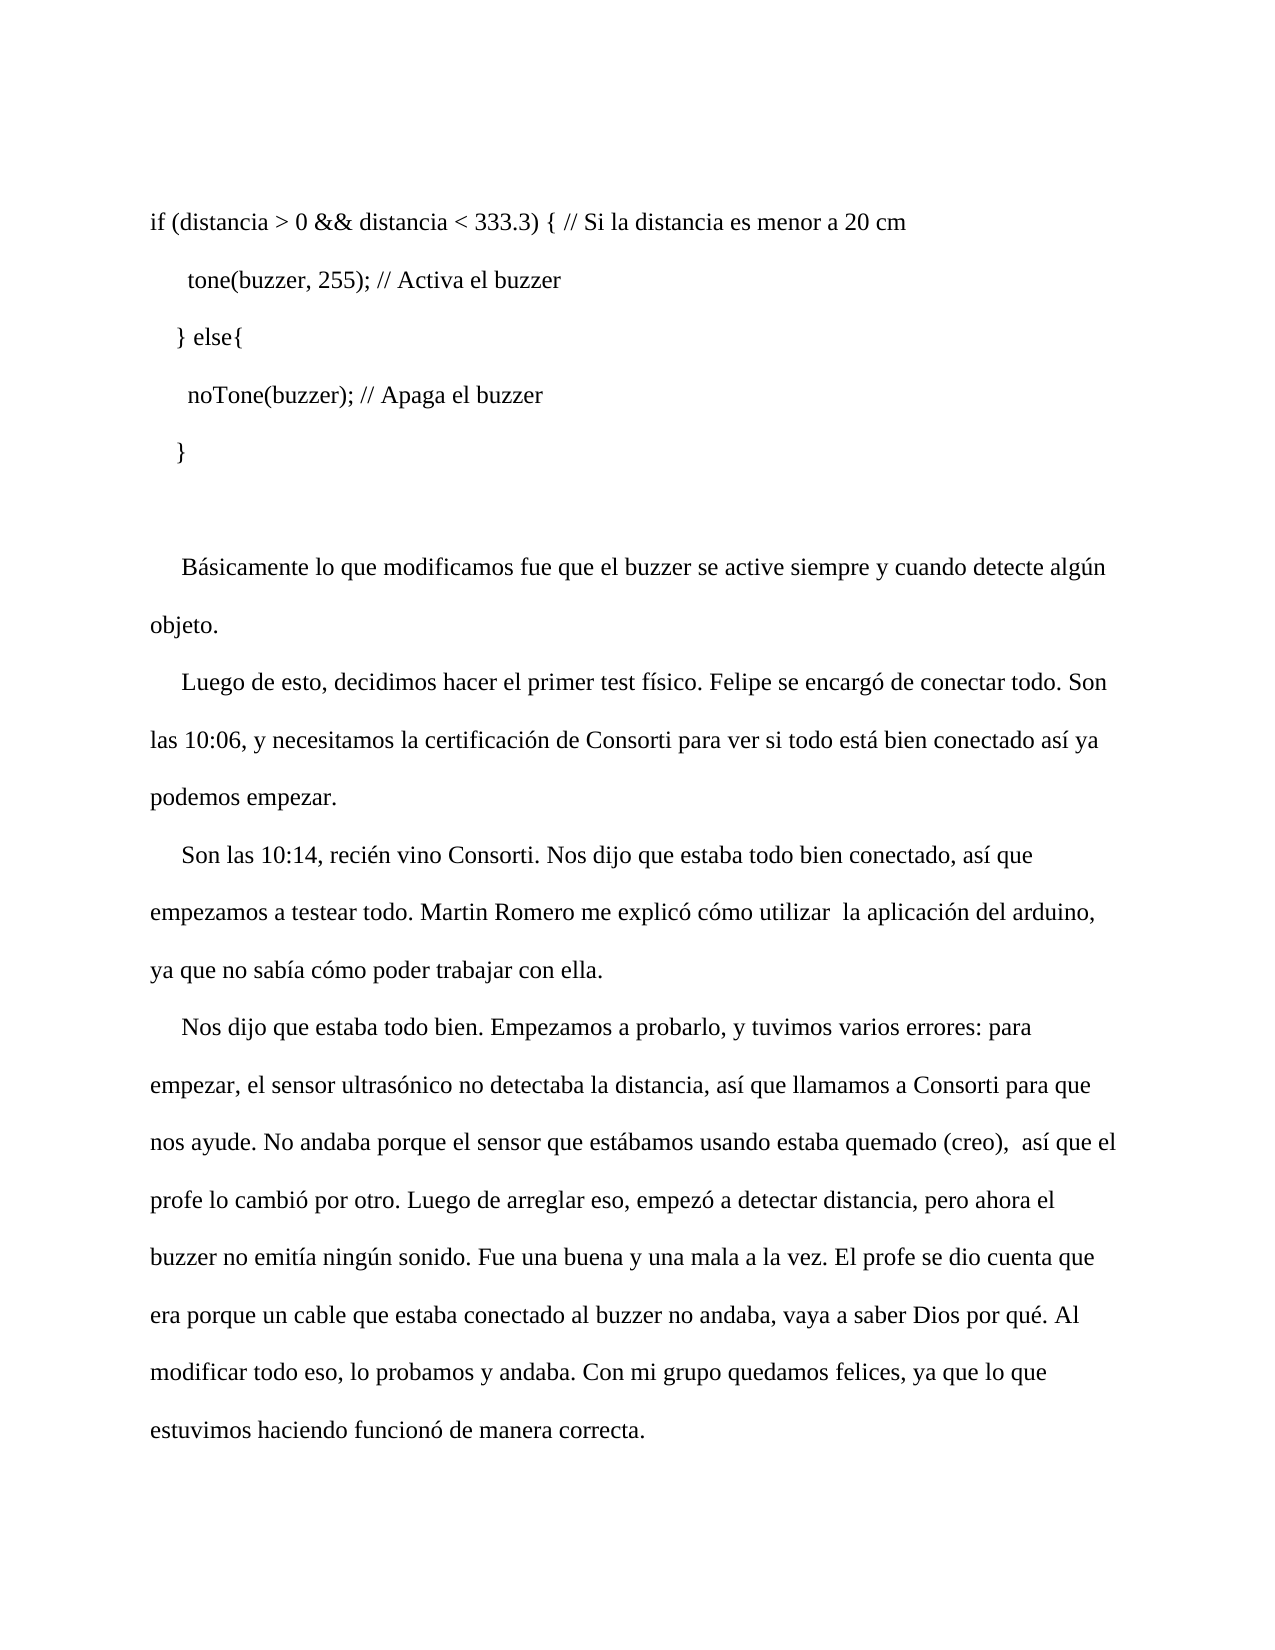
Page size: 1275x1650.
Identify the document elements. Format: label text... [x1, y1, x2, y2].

text Básicamente lo que modificamos fue que el buzzer se active siempre y cuando detecte algún objeto. [150, 552, 1125, 639]
text Nos dijo que estaba todo bien. Empezamos a probarlo, y tuvimos varios errores: para empezar, el sensor ultrasónico no detectaba la distancia, así que llamamos a Consorti para que nos ayude. No andaba porque el sensor que estábamos usando estaba quemado (creo), así que el profe lo cambió por otro. Luego de arreglar eso, empezó a detectar distancia, pero ahora el buzzer no emitía ningún sonido. Fue una buena y una mala a la vez. El profe se dio cuenta que era porque un cable que estaba conectado al buzzer no andaba, vaya a saber Dios por qué. Al modificar todo eso, lo probamos y andaba. Con mi grupo quedamos felices, ya que lo que estuvimos haciendo funcionó de manera correcta. [150, 1012, 1125, 1444]
text if (distancia > 0 && distancia < 333.3) { // Si la distancia es menor a 20 cm tone(buzzer, 255); // Activa el buzzer } else{ noTone(buzzer); // Apaga el buzzer } [150, 207, 1125, 466]
text Son las 10:14, recién vino Consorti. Nos dijo que estaba todo bien conectado, así que empezamos a testear todo. Martin Romero me explicó cómo utilizar la aplicación del arduino, ya que no sabía cómo poder trabajar con ella. [150, 840, 1125, 984]
text Luego de esto, decidimos hacer el primer test físico. Felipe se encargó de conectar todo. Son las 10:06, y necesitamos la certificación de Consorti para ver si todo está bien conectado así ya podemos empezar. [150, 667, 1125, 811]
